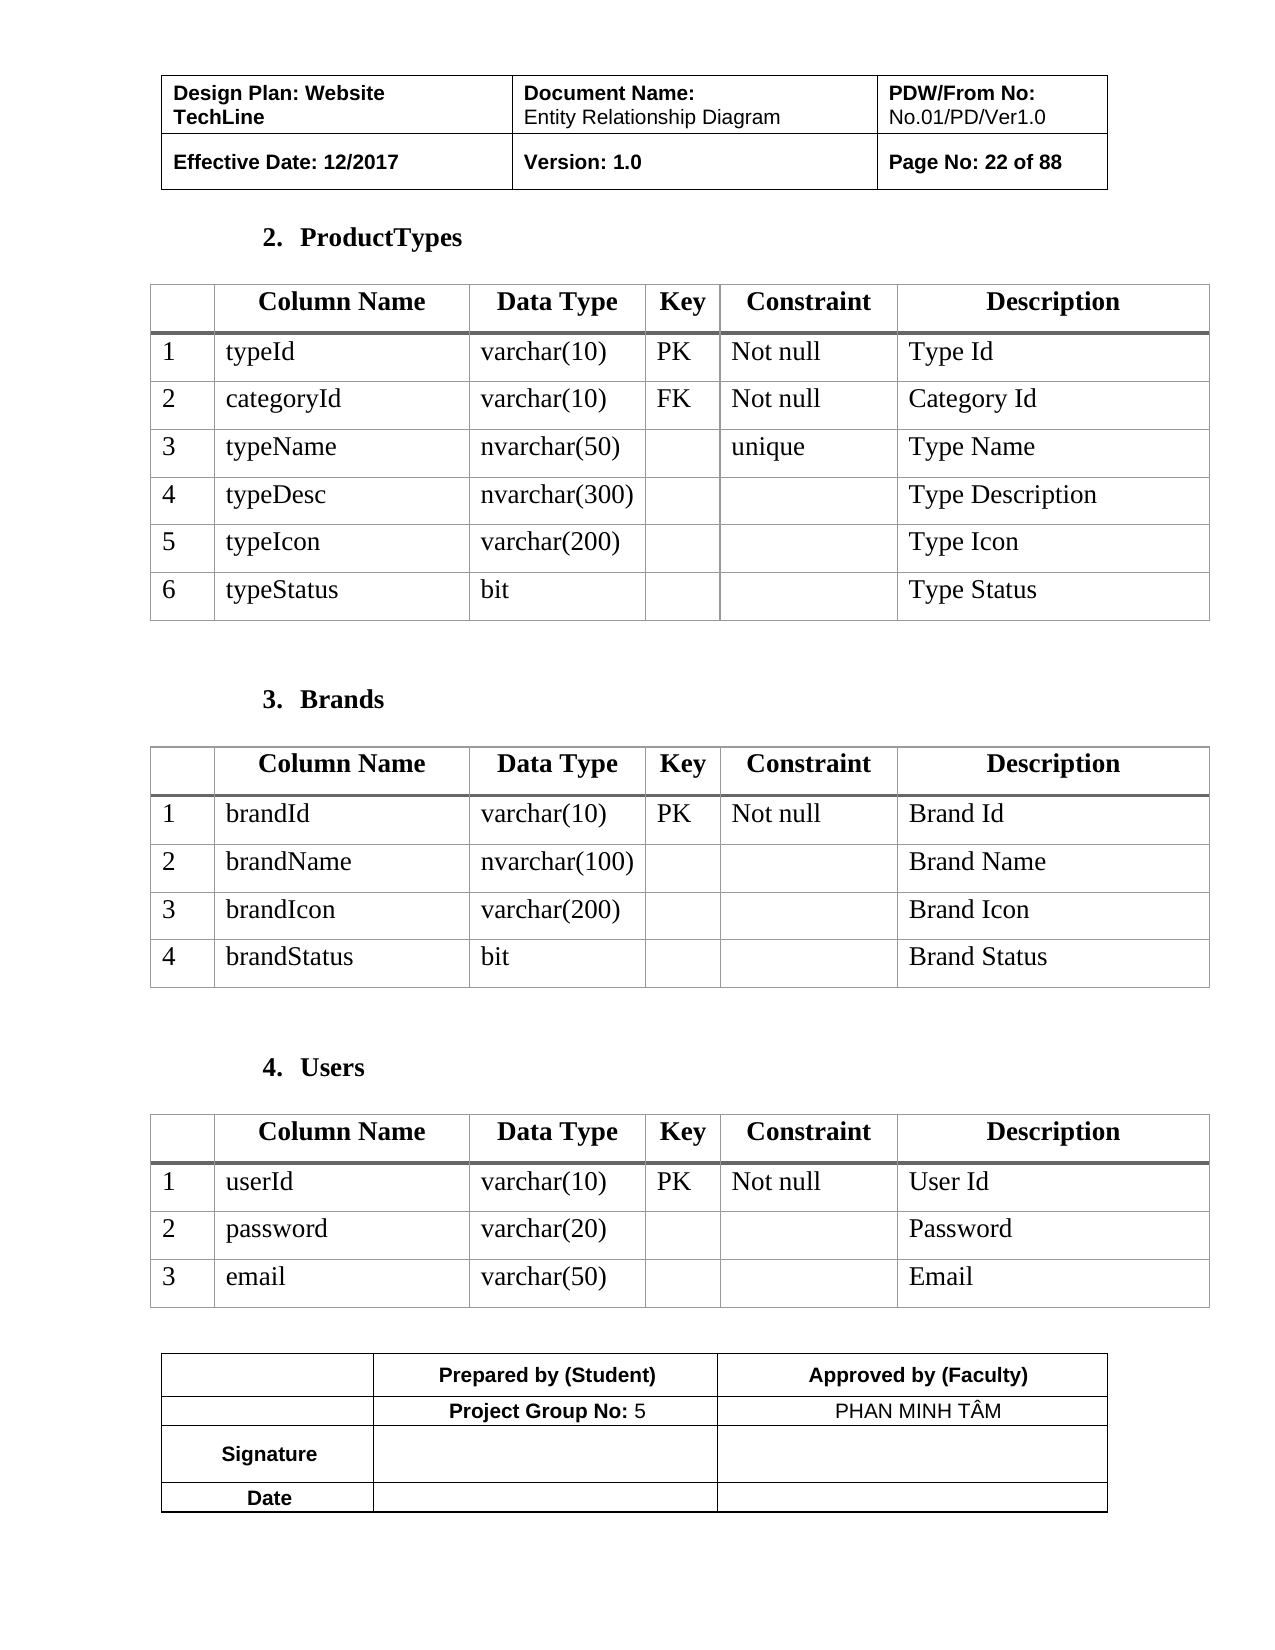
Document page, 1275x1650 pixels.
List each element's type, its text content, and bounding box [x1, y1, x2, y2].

table_cell Brand Id [898, 797, 1209, 844]
table_header Constraint [721, 1115, 897, 1161]
table_cell 2 [151, 845, 214, 892]
table_cell Type Id [898, 335, 1209, 381]
table_cell [646, 430, 719, 477]
table_cell password [215, 1212, 469, 1259]
table_cell PK [646, 335, 719, 381]
table_cell 1 [151, 335, 214, 381]
table_cell brandStatus [215, 940, 469, 987]
table_cell nvarchar(50) [470, 430, 645, 477]
table_cell Brand Name [898, 845, 1209, 892]
table_cell 4 [151, 478, 214, 524]
table_cell varchar(20) [470, 1212, 645, 1259]
table_header Constraint [721, 285, 897, 331]
table_cell bit [470, 573, 645, 620]
table_cell Brand Icon [898, 893, 1209, 939]
table_cell 3 [151, 893, 214, 939]
table_header [151, 1115, 214, 1161]
table_header Data Type [470, 285, 645, 331]
table_header Data Type [470, 1115, 645, 1161]
table_cell varchar(200) [470, 525, 645, 572]
table_cell [646, 940, 720, 987]
table_cell varchar(10) [470, 797, 645, 844]
table_cell typeStatus [215, 573, 469, 620]
table_header [151, 748, 214, 794]
table_header Description [898, 285, 1209, 331]
table_header Column Name [215, 1115, 469, 1161]
table_cell User Id [898, 1165, 1209, 1211]
table_header [151, 285, 214, 331]
table_cell [646, 573, 719, 620]
table_cell [721, 940, 897, 987]
list Brands [262, 684, 1125, 715]
table_cell bit [470, 940, 645, 987]
table_cell 3 [151, 1260, 214, 1307]
table_cell Not null [721, 382, 897, 429]
table_cell Category Id [898, 382, 1209, 429]
table_cell 1 [151, 1165, 214, 1211]
table_header Key [646, 285, 719, 331]
table_header Description [898, 1115, 1209, 1161]
table_cell Not null [721, 335, 897, 381]
list Users [262, 1051, 1125, 1082]
table_cell [646, 1260, 720, 1307]
table_cell typeDesc [215, 478, 469, 524]
table_cell categoryId [215, 382, 469, 429]
table_cell [721, 893, 897, 939]
table_cell [646, 845, 720, 892]
table_cell 4 [151, 940, 214, 987]
table_cell Not null [721, 1165, 897, 1211]
table_cell 6 [151, 573, 214, 620]
table_cell varchar(200) [470, 893, 645, 939]
list ProductTypes [262, 221, 1125, 252]
table_cell [721, 1260, 897, 1307]
table_cell brandId [215, 797, 469, 844]
table_cell [646, 525, 719, 572]
table_cell 3 [151, 430, 214, 477]
table_cell 1 [151, 797, 214, 844]
table_cell [721, 525, 897, 572]
table_header Description [898, 748, 1209, 794]
table_cell Not null [721, 797, 897, 844]
table_header Column Name [215, 748, 469, 794]
table_cell nvarchar(300) [470, 478, 645, 524]
table_cell Type Name [898, 430, 1209, 477]
table_header Key [646, 1115, 720, 1161]
table_cell varchar(10) [470, 335, 645, 381]
table_cell [646, 893, 720, 939]
table_cell Type Status [898, 573, 1209, 620]
table_cell userId [215, 1165, 469, 1211]
table_cell brandName [215, 845, 469, 892]
table_cell Password [898, 1212, 1209, 1259]
table_cell Brand Status [898, 940, 1209, 987]
table_cell brandIcon [215, 893, 469, 939]
table_cell PK [646, 1165, 720, 1211]
table_cell typeIcon [215, 525, 469, 572]
table_cell typeName [215, 430, 469, 477]
table_cell varchar(10) [470, 1165, 645, 1211]
table_cell [721, 573, 897, 620]
table_cell PK [646, 797, 720, 844]
table_header Data Type [470, 748, 645, 794]
table_cell [646, 1212, 720, 1259]
table_cell typeId [215, 335, 469, 381]
table_cell unique [721, 430, 897, 477]
table_cell [721, 478, 897, 524]
table_cell 2 [151, 382, 214, 429]
table_header Column Name [215, 285, 469, 331]
table_header Key [646, 748, 720, 794]
table_cell [721, 1212, 897, 1259]
table_cell varchar(50) [470, 1260, 645, 1307]
table_cell 2 [151, 1212, 214, 1259]
table_cell FK [646, 382, 719, 429]
table_cell email [215, 1260, 469, 1307]
table_cell Type Icon [898, 525, 1209, 572]
table_cell Email [898, 1260, 1209, 1307]
table_cell Type Description [898, 478, 1209, 524]
table_cell varchar(10) [470, 382, 645, 429]
table_cell 5 [151, 525, 214, 572]
table_header Constraint [721, 748, 897, 794]
table_cell [721, 845, 897, 892]
table_cell [646, 478, 719, 524]
table_cell nvarchar(100) [470, 845, 645, 892]
